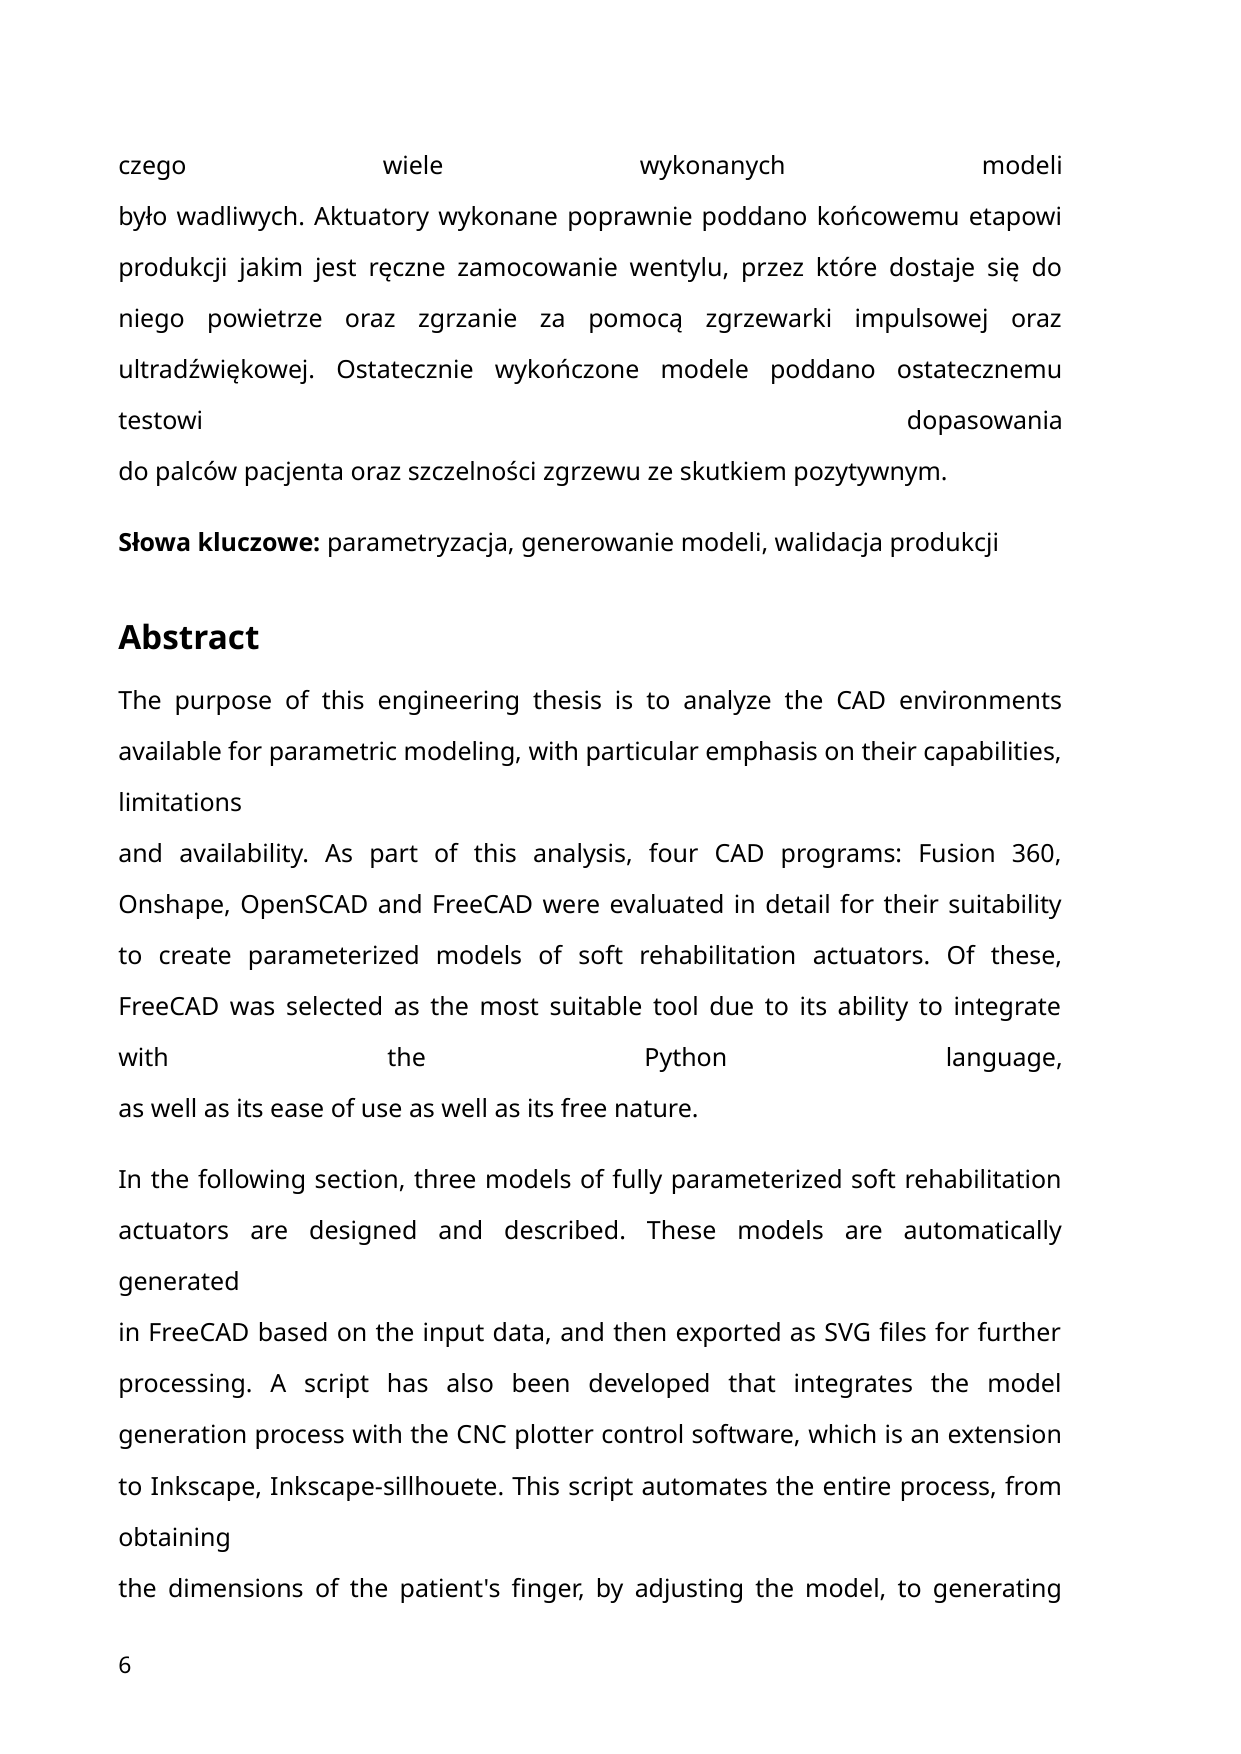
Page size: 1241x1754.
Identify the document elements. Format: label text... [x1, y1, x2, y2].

text Słowa kluczowe: parametryzacja, generowanie modeli, walidacja produkcji [118, 525, 1063, 559]
text The purpose of this engineering thesis is to analyze the CAD environments available for parametric modeling, with particular emphasis on their capabilities, limitations and availability. As part of this analysis, four CAD programs: Fusion 360, Onshape, OpenSCAD and FreeCAD were evaluated in detail for their suitability to create parameterized models of soft rehabilitation actuators. Of these, FreeCAD was selected as the most suitable tool due to its ability to integrate with the Python language, as well as its ease of use as well as its free nature. [118, 682, 1063, 1125]
subtitle Abstract [118, 613, 1063, 659]
